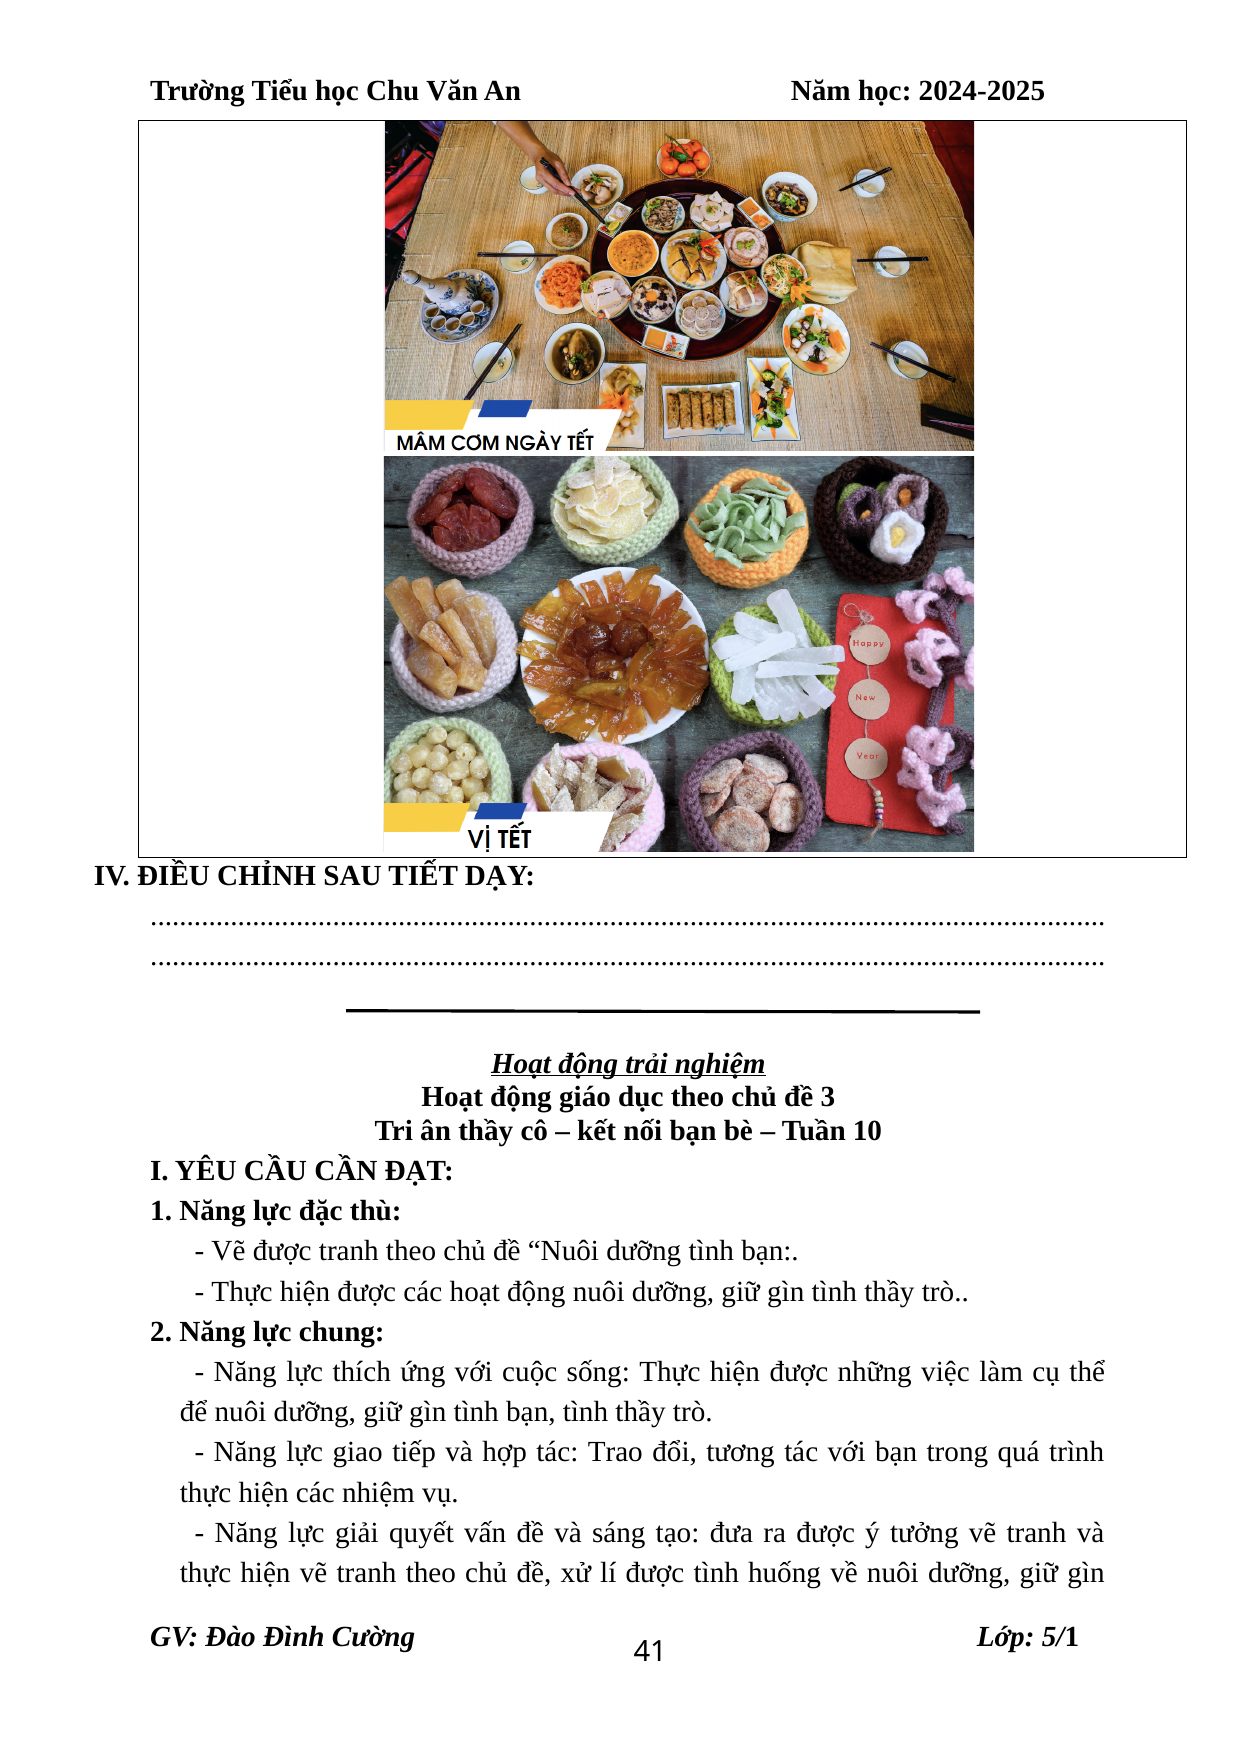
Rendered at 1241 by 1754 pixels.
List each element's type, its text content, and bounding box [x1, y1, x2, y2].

text Tri ân thầy cô – kết nối bạn bè – Tuần 10 [150, 1113, 1106, 1146]
text 2. Năng lực chung: [150, 1314, 1106, 1347]
text I. YÊU CẦU CẦN ĐẠT: [150, 1153, 1106, 1187]
picture [383, 121, 975, 451]
text Hoạt động trải nghiệm [150, 1046, 1106, 1079]
picture [383, 456, 975, 852]
text - Năng lực thích ứng với cuộc sống: Thực hiện được những việc làm cụ thể để nuôi dưỡng, giữ gìn tình bạn, tình thầy trò. [179, 1354, 1106, 1428]
text IV. ĐIỀU CHỈNH SAU TIẾT DẠY: [94, 858, 1106, 892]
text Hoạt động giáo dục theo chủ đề 3 [150, 1079, 1106, 1113]
text 1. Năng lực đặc thù: [150, 1193, 1106, 1227]
text - Năng lực giao tiếp và hợp tác: Trao đổi, tương tác với bạn trong quá trình thực hiện các nhiệm vụ. [179, 1434, 1106, 1508]
text - Thực hiện được các hoạt động nuôi dưỡng, giữ gìn tình thầy trò.. [179, 1274, 1106, 1307]
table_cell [139, 121, 1186, 857]
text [179, 1515, 1106, 1589]
text ...................................................................................................................................................................................................................................................................... [150, 898, 1106, 972]
text - Vẽ được tranh theo chủ đề “Nuôi dưỡng tình bạn:. [179, 1233, 1106, 1267]
